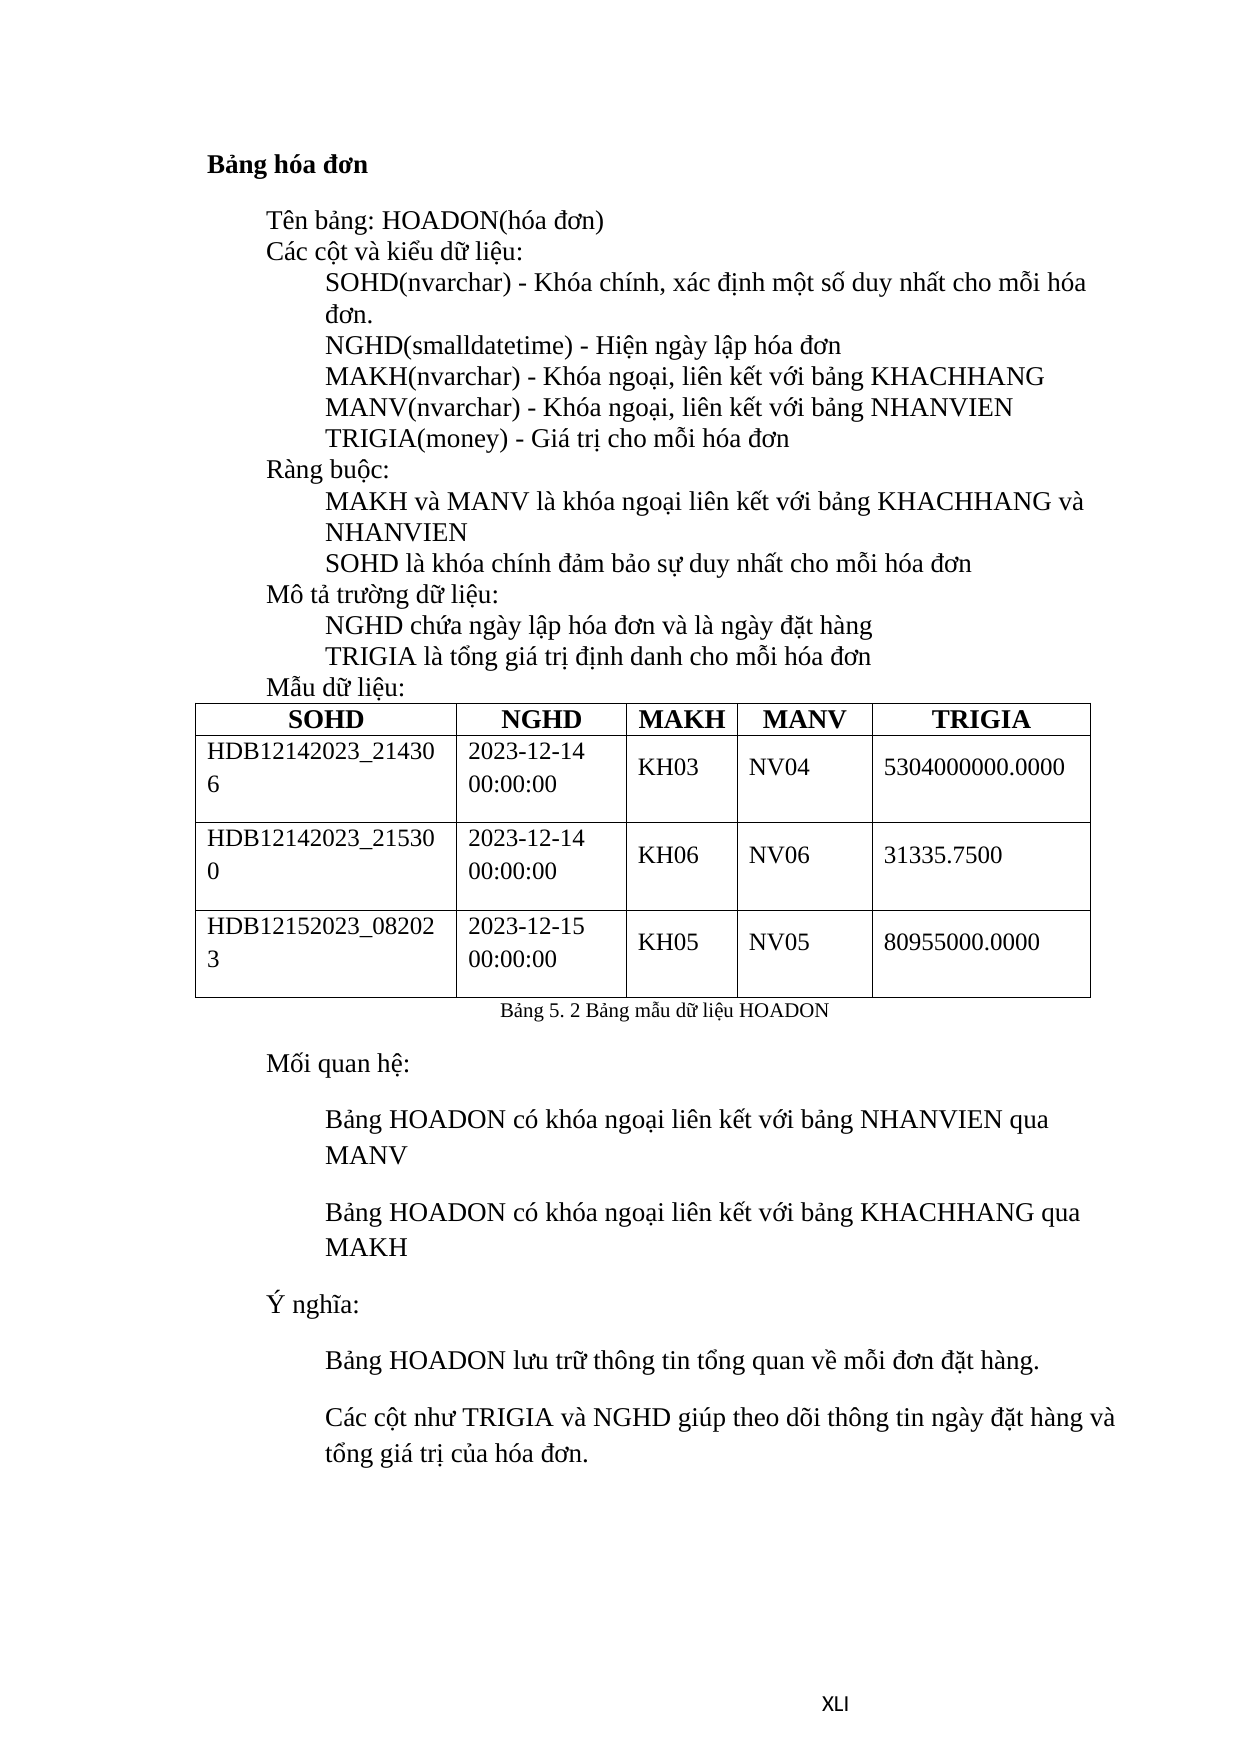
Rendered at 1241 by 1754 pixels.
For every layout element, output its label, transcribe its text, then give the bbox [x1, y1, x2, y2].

text Ràng buộc: [266, 453, 1122, 484]
table_cell 2023-12-14 00:00:00 [457, 736, 626, 822]
text TRIGIA là tổng giá trị định danh cho mỗi hóa đơn [325, 640, 1122, 671]
table_cell KH03 [627, 736, 737, 822]
table_cell NV05 [738, 911, 872, 997]
table_cell HDB12142023_215300 [196, 823, 456, 910]
table_header SOHD [196, 704, 456, 735]
text MAKH(nvarchar) - Khóa ngoại, liên kết với bảng KHACHHANG [325, 360, 1122, 391]
text SOHD(nvarchar) - Khóa chính, xác định một số duy nhất cho mỗi hóa đơn. [325, 267, 1122, 329]
table_cell HDB12142023_214306 [196, 736, 456, 822]
table_cell 80955000.0000 [873, 911, 1090, 997]
text NGHD(smalldatetime) - Hiện ngày lập hóa đơn [325, 329, 1122, 360]
table_cell 5304000000.0000 [873, 736, 1090, 822]
table_cell 2023-12-14 00:00:00 [457, 823, 626, 910]
text Tên bảng: HOADON(hóa đơn) [266, 204, 1122, 235]
text Bảng HOADON lưu trữ thông tin tổng quan về mỗi đơn đặt hàng. [325, 1344, 1122, 1376]
text Bảng 5. 2 Bảng mẫu dữ liệu HOADON [207, 998, 1122, 1022]
table_cell KH05 [627, 911, 737, 997]
table_cell 31335.7500 [873, 823, 1090, 910]
table_header NGHD [457, 704, 626, 735]
table_cell NV04 [738, 736, 872, 822]
table_cell 2023-12-15 00:00:00 [457, 911, 626, 997]
text Bảng HOADON có khóa ngoại liên kết với bảng NHANVIEN qua MANV [325, 1103, 1122, 1170]
text Bảng HOADON có khóa ngoại liên kết với bảng KHACHHANG qua MAKH [325, 1196, 1122, 1262]
table_cell KH06 [627, 823, 737, 910]
text TRIGIA(money) - Giá trị cho mỗi hóa đơn [325, 422, 1122, 453]
table_header TRIGIA [873, 704, 1090, 735]
text Mô tả trường dữ liệu: [266, 578, 1122, 609]
text MANV(nvarchar) - Khóa ngoại, liên kết với bảng NHANVIEN [325, 391, 1122, 422]
table_header MANV [738, 704, 872, 735]
text MAKH và MANV là khóa ngoại liên kết với bảng KHACHHANG và NHANVIEN [325, 484, 1122, 547]
text Các cột và kiểu dữ liệu: [266, 235, 1122, 267]
text NGHD chứa ngày lập hóa đơn và là ngày đặt hàng [325, 609, 1122, 640]
text Mối quan hệ: [266, 1047, 1122, 1078]
text Mẫu dữ liệu: [266, 671, 1122, 703]
table_cell NV06 [738, 823, 872, 910]
text Ý nghĩa: [266, 1288, 1122, 1319]
text Các cột như TRIGIA và NGHD giúp theo dõi thông tin ngày đặt hàng và tổng giá trị của hóa đơn. [325, 1401, 1122, 1468]
text SOHD là khóa chính đảm bảo sự duy nhất cho mỗi hóa đơn [325, 547, 1122, 578]
table_header MAKH [627, 704, 737, 735]
table_cell HDB12152023_082023 [196, 911, 456, 997]
text Bảng hóa đơn [207, 148, 1122, 179]
